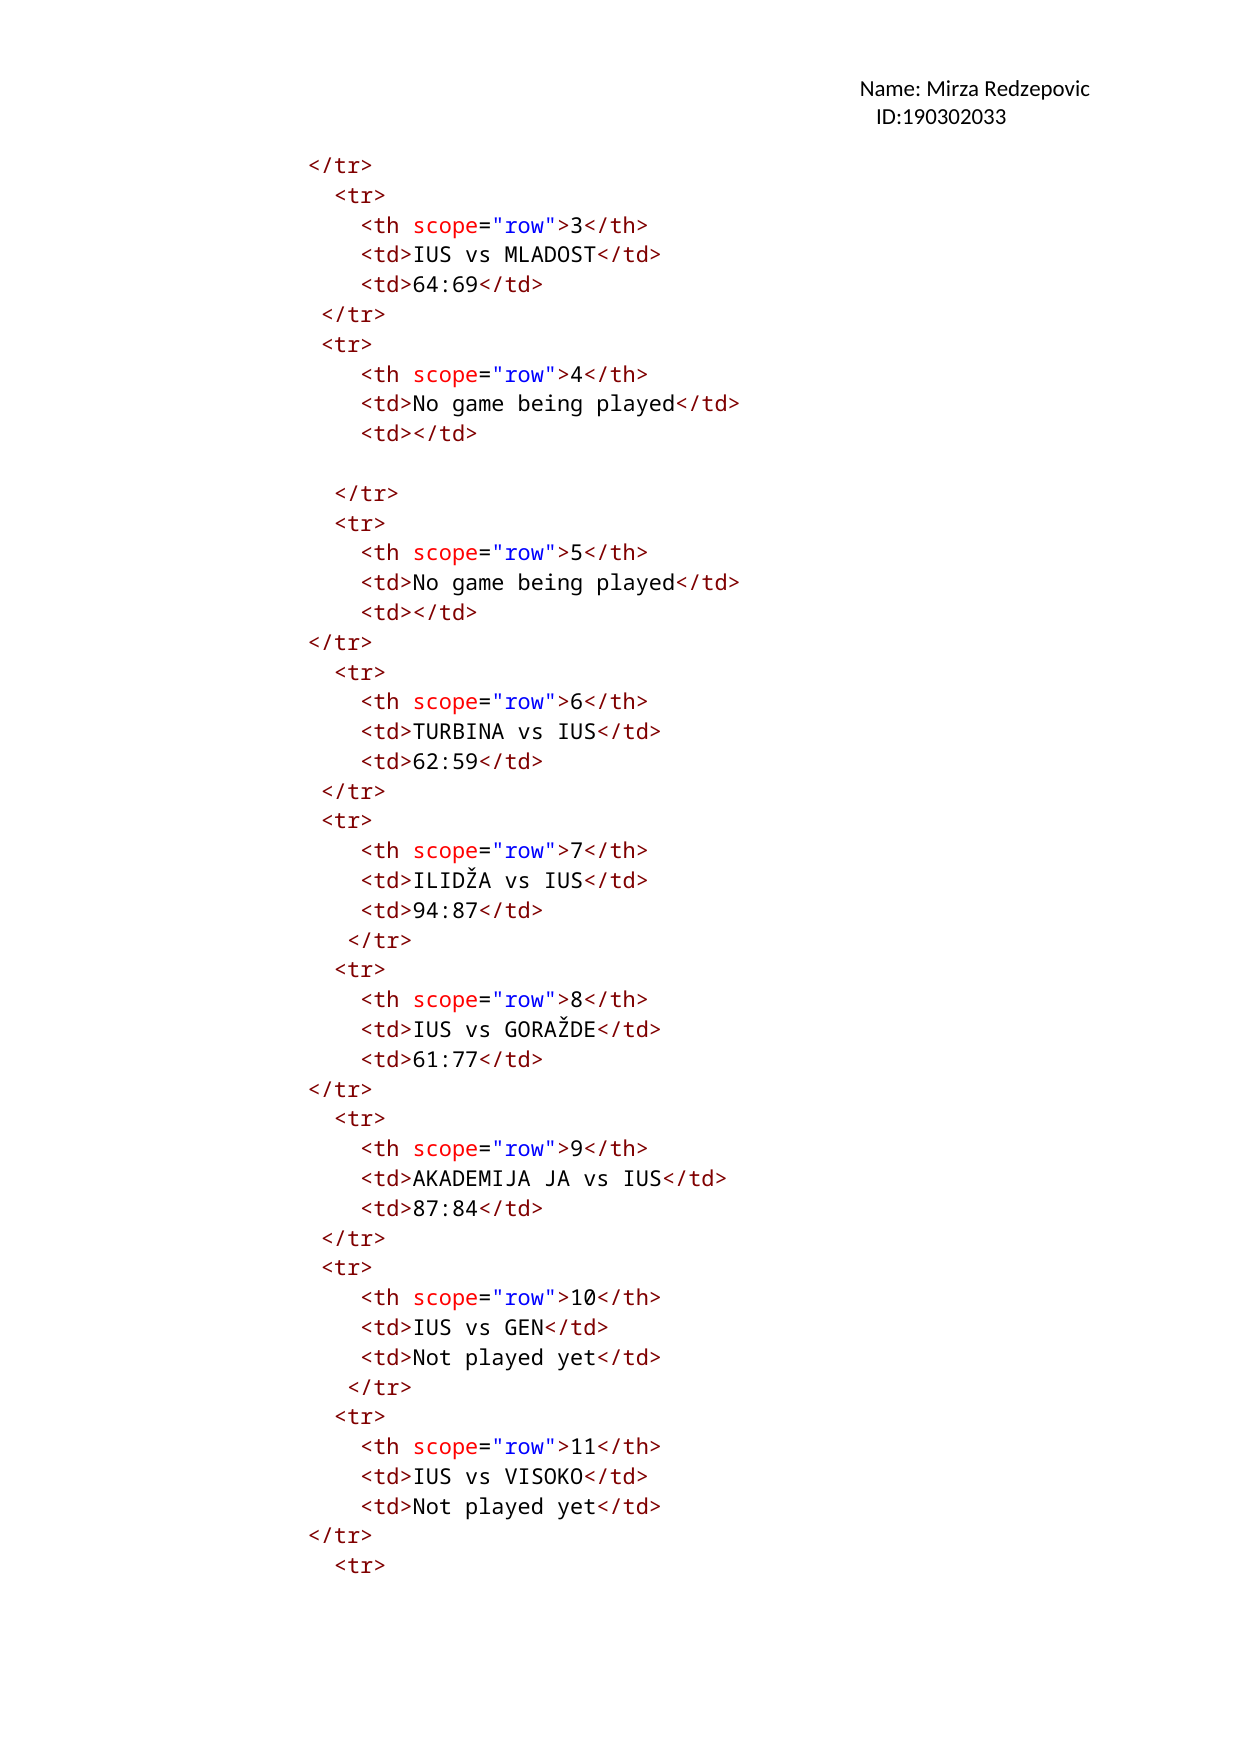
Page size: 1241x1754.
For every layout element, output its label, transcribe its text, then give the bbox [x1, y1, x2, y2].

text <th scope="row">9</th> [150, 1133, 1090, 1163]
text <td>IUS vs VISOKO</td> [150, 1461, 1090, 1491]
text </tr> [150, 1073, 1090, 1103]
text <tr> [150, 656, 1090, 686]
text <td>IUS vs GEN</td> [150, 1312, 1090, 1342]
text <td>94:87</td> [150, 895, 1090, 924]
text <td>AKADEMIJA JA vs IUS</td> [150, 1163, 1090, 1193]
text </tr> [150, 478, 1090, 507]
text <td></td> [150, 418, 1090, 448]
text <td>ILIDŽA vs IUS</td> [150, 865, 1090, 895]
text <th scope="row">6</th> [150, 686, 1090, 716]
text <tr> [150, 1252, 1090, 1282]
text <tr> [150, 954, 1090, 984]
text <td>61:77</td> [150, 1044, 1090, 1073]
text <tr> [150, 1401, 1090, 1431]
text </tr> [150, 1371, 1090, 1401]
text <td>64:69</td> [150, 269, 1090, 299]
text <td>87:84</td> [150, 1193, 1090, 1222]
text <td>Not played yet</td> [150, 1342, 1090, 1371]
text </tr> [150, 1222, 1090, 1252]
text <tr> [150, 805, 1090, 835]
text <th scope="row">4</th> [150, 358, 1090, 388]
text <tr> [150, 180, 1090, 209]
text <th scope="row">7</th> [150, 835, 1090, 865]
text </tr> [150, 776, 1090, 805]
text <td>IUS vs GORAŽDE</td> [150, 1014, 1090, 1044]
text <td>TURBINA vs IUS</td> [150, 716, 1090, 746]
text <td>IUS vs MLADOST</td> [150, 239, 1090, 269]
text <th scope="row">11</th> [150, 1431, 1090, 1461]
text </tr> [150, 1520, 1090, 1550]
text <tr> [150, 1103, 1090, 1133]
text </tr> [150, 150, 1090, 180]
text <td>Not played yet</td> [150, 1491, 1090, 1520]
text </tr> [150, 299, 1090, 329]
text <th scope="row">5</th> [150, 537, 1090, 567]
text <td>No game being played</td> [150, 567, 1090, 597]
text <tr> [150, 507, 1090, 537]
text <td></td> [150, 597, 1090, 627]
text </tr> [150, 924, 1090, 954]
text <th scope="row">3</th> [150, 209, 1090, 239]
text <tr> [150, 329, 1090, 358]
text </tr> [150, 627, 1090, 656]
text <td>62:59</td> [150, 746, 1090, 776]
text <th scope="row">8</th> [150, 984, 1090, 1014]
text <tr> [150, 1550, 1090, 1580]
text <td>No game being played</td> [150, 388, 1090, 418]
text <th scope="row">10</th> [150, 1282, 1090, 1312]
